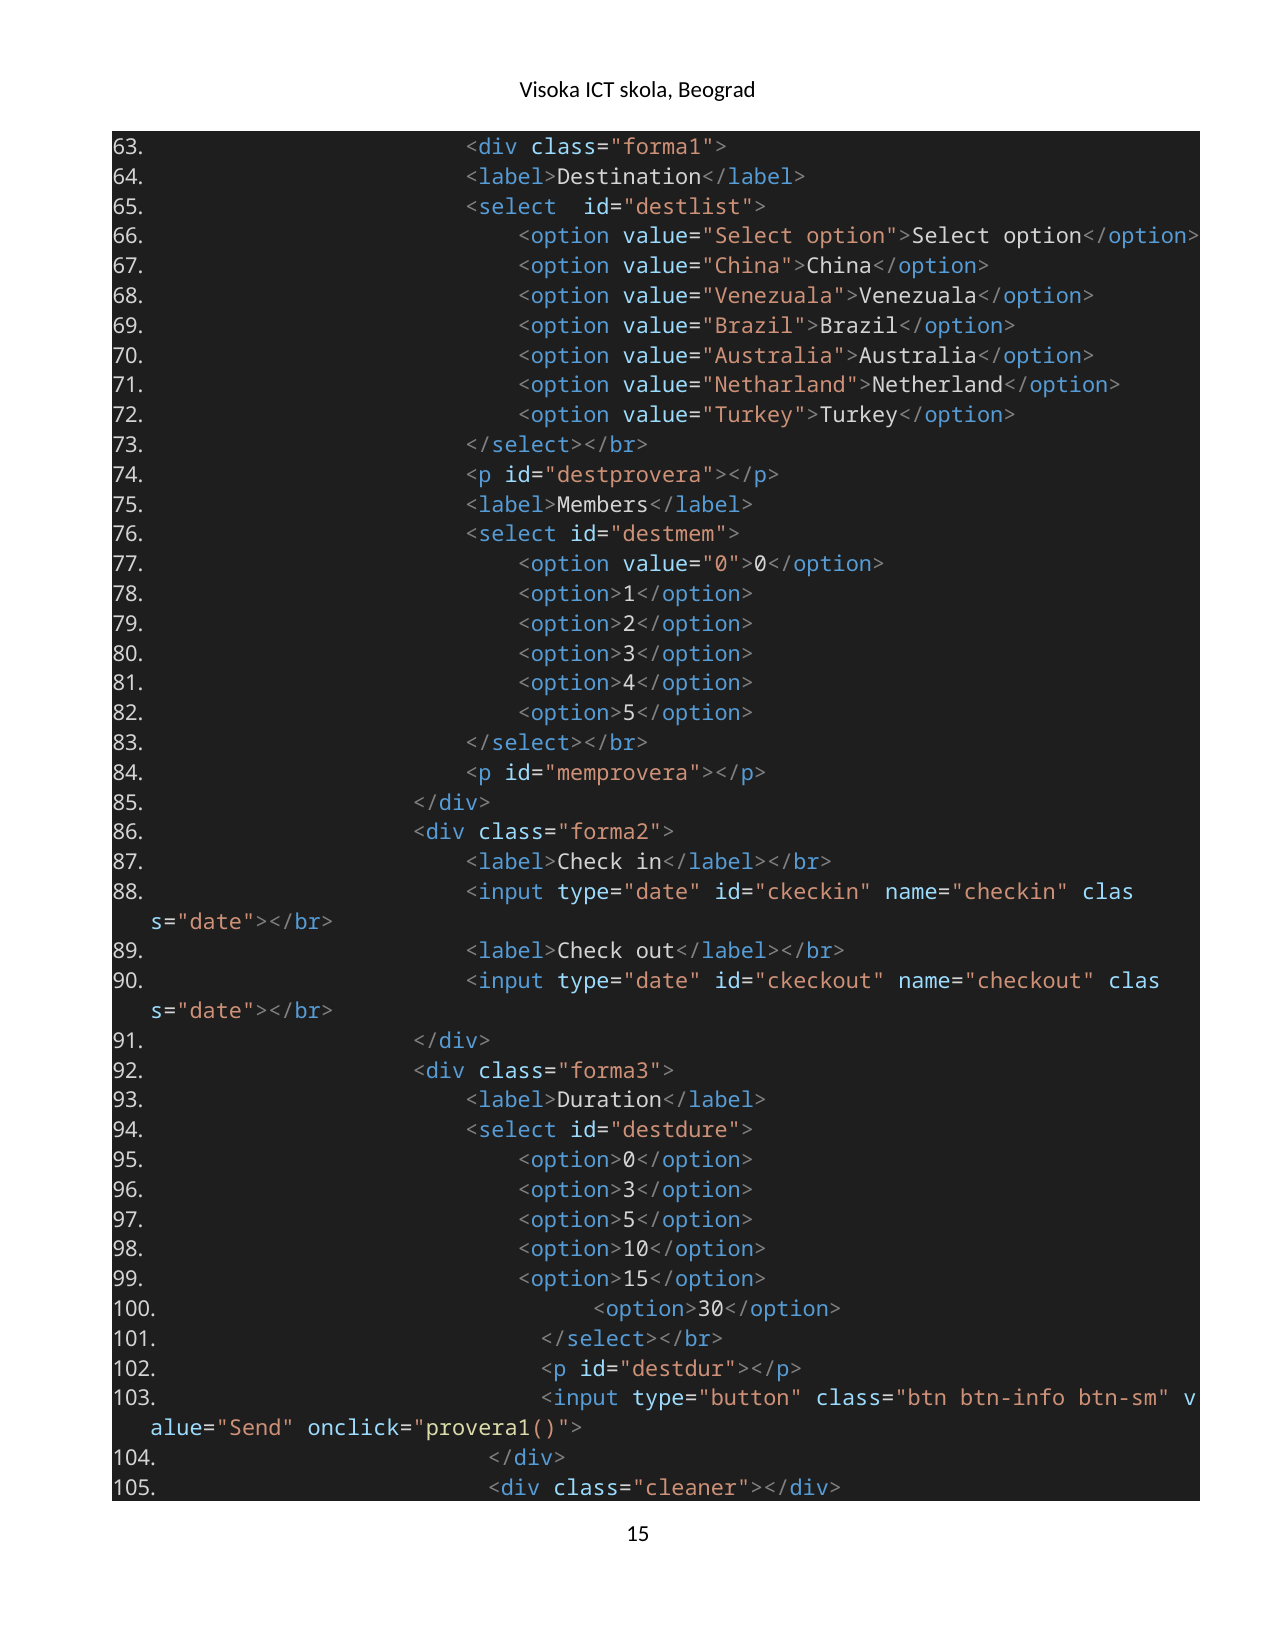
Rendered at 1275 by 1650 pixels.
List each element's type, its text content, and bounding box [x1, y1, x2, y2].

list <div class="forma3"> [112, 1054, 1200, 1084]
list <option>15</option> [112, 1263, 1200, 1293]
list <option value="Venezuala">Venezuala</option> [112, 280, 1200, 310]
list <option>3</option> [112, 1174, 1200, 1203]
list <div class="cleaner"></div> [112, 1472, 1200, 1501]
list <option value="China">China</option> [112, 250, 1200, 280]
list <label>Check out</label></br> [112, 935, 1200, 965]
list <option>5</option> [112, 1203, 1200, 1233]
list <p id="memprovera"></p> [112, 757, 1200, 786]
list <option value="0">0</option> [112, 548, 1200, 578]
list <input type="date" id="ckeckout" name="checkout" class="date"></br> [112, 965, 1200, 1025]
list <p id="destdur"></p> [112, 1352, 1200, 1382]
list <div class="forma1"> [112, 131, 1200, 161]
list </div> [112, 1025, 1200, 1054]
list <label>Members</label> [112, 488, 1200, 518]
list <option value="Select option">Select option</option> [112, 220, 1200, 250]
list </select></br> [112, 429, 1200, 459]
list <option value="Turkey">Turkey</option> [112, 399, 1200, 429]
list <select id="destdure"> [112, 1114, 1200, 1144]
list <option value="Australia">Australia</option> [112, 339, 1200, 369]
list </div> [112, 1442, 1200, 1472]
list <option value="Brazil">Brazil</option> [112, 310, 1200, 339]
list </select></br> [112, 727, 1200, 757]
list </select></br> [112, 1323, 1200, 1352]
list <option>3</option> [112, 637, 1200, 667]
list <label>Check in</label></br> [112, 846, 1200, 876]
list </div> [112, 786, 1200, 816]
list <select id="destlist"> [112, 191, 1200, 220]
list <p id="destprovera"></p> [112, 459, 1200, 488]
list <option>30</option> [112, 1293, 1200, 1323]
list <option value="Netharland">Netherland</option> [112, 369, 1200, 399]
list <option>5</option> [112, 697, 1200, 727]
list <option>1</option> [112, 578, 1200, 608]
list <select id="destmem"> [112, 518, 1200, 548]
list <input type="date" id="ckeckin" name="checkin" class="date"></br> [112, 876, 1200, 935]
list <label>Duration</label> [112, 1084, 1200, 1114]
list <option>2</option> [112, 608, 1200, 637]
list <option>4</option> [112, 667, 1200, 697]
list <input type="button" class="btn btn-info btn-sm" value="Send" onclick="provera1()"> [112, 1382, 1200, 1442]
list <option>0</option> [112, 1144, 1200, 1174]
list <label>Destination</label> [112, 161, 1200, 191]
list <option>10</option> [112, 1233, 1200, 1263]
list <div class="forma2"> [112, 816, 1200, 846]
